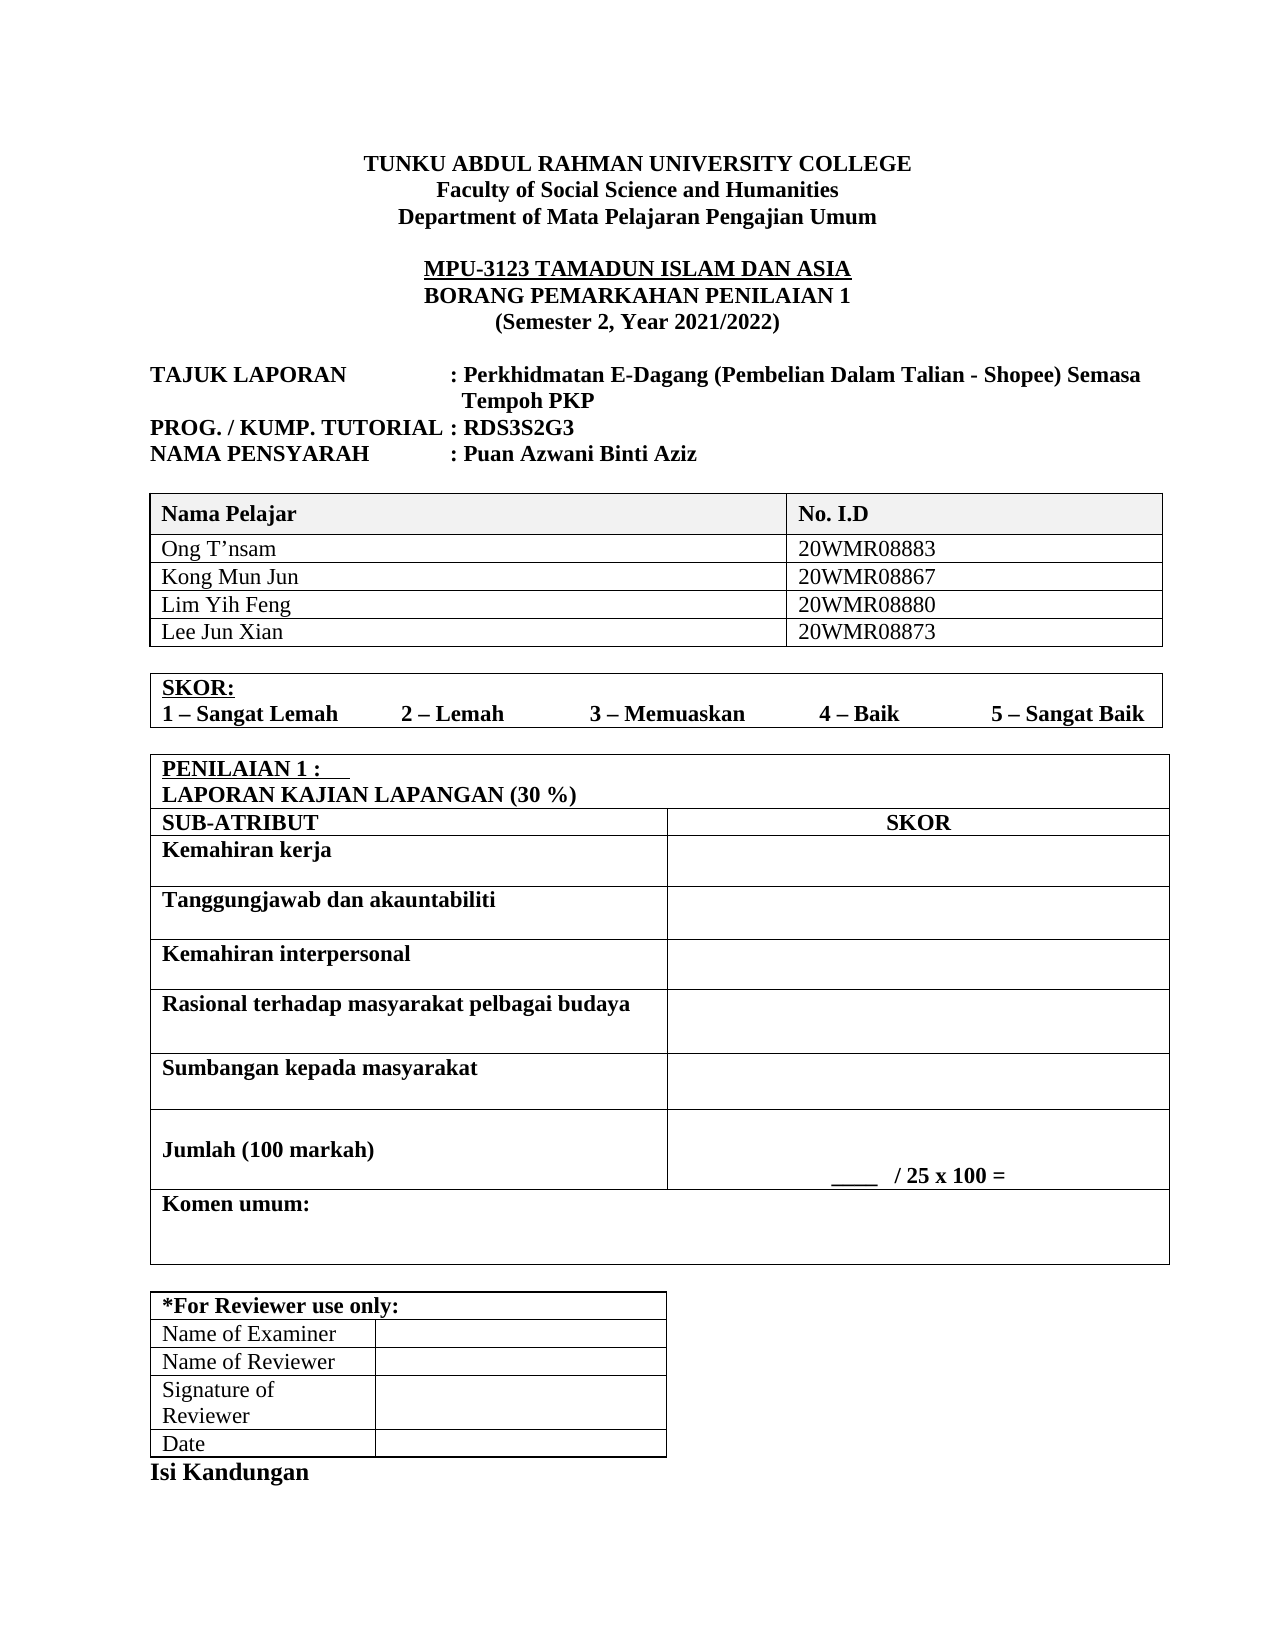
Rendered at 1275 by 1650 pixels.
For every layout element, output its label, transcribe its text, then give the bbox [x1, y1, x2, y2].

table_cell Komen umum: [151, 1190, 1169, 1264]
table_cell SUB-ATRIBUT [151, 809, 667, 835]
table_cell [376, 1376, 666, 1428]
table_cell Ong T’nsam [151, 535, 786, 562]
table_cell Tanggungjawab dan akauntabiliti [151, 887, 667, 939]
table_cell [376, 1320, 666, 1347]
table_cell ____ / 25 x 100 = [668, 1110, 1169, 1189]
table_cell Lee Jun Xian [151, 619, 786, 646]
table_cell Signature of Reviewer [151, 1376, 375, 1428]
table_cell [668, 836, 1169, 886]
text Isi Kandungan [150, 1457, 1125, 1486]
table_header *For Reviewer use only: [151, 1293, 666, 1319]
table_cell SKOR [668, 809, 1169, 835]
table_header PENILAIAN 1 : LAPORAN KAJIAN LAPANGAN (30 %) [151, 755, 1169, 808]
table_cell Date [151, 1430, 375, 1456]
table_cell [376, 1348, 666, 1375]
table_header Nama Pelajar [151, 494, 786, 534]
text PROG. / KUMP. TUTORIAL : RDS3S2G3 [150, 413, 1140, 440]
table_cell Name of Examiner [151, 1320, 375, 1347]
table_cell Kemahiran kerja [151, 836, 667, 886]
table_cell 20WMR08883 [787, 535, 1162, 562]
table_cell Name of Reviewer [151, 1348, 375, 1375]
text TUNKU ABDUL RAHMAN UNIVERSITY COLLEGE [150, 150, 1125, 176]
table_header No. I.D [787, 494, 1162, 534]
text Department of Mata Pelajaran Pengajian Umum [150, 203, 1125, 229]
text MPU-3123 TAMADUN ISLAM DAN ASIA [150, 255, 1125, 282]
table_cell 20WMR08880 [787, 591, 1162, 617]
table_cell [668, 887, 1169, 939]
table_cell Sumbangan kepada masyarakat [151, 1054, 667, 1109]
table_cell Rasional terhadap masyarakat pelbagai budaya [151, 990, 667, 1053]
text BORANG PEMARKAHAN PENILAIAN 1 [150, 282, 1125, 308]
text TAJUK LAPORAN : Perkhidmatan E-Dagang (Pembelian Dalam Talian - Shopee) Semasa Tempoh PKP [150, 361, 1185, 413]
table_header SKOR: 1 – Sangat Lemah 2 – Lemah 3 – Memuaskan 4 – Baik 5 – Sangat Baik [151, 674, 1162, 727]
table_cell [668, 1054, 1169, 1109]
text (Semester 2, Year 2021/2022) [150, 308, 1125, 334]
table_cell Kemahiran interpersonal [151, 940, 667, 988]
table_cell Kong Mun Jun [151, 563, 786, 590]
table_cell Lim Yih Feng [151, 591, 786, 617]
table_cell [668, 940, 1169, 988]
table_cell 20WMR08867 [787, 563, 1162, 590]
table_cell [668, 990, 1169, 1053]
table_cell [376, 1430, 666, 1456]
table_cell Jumlah (100 markah) [151, 1110, 667, 1189]
text NAMA PENSYARAH : Puan Azwani Binti Aziz [150, 440, 1140, 466]
text Faculty of Social Science and Humanities [150, 176, 1125, 203]
table_cell 20WMR08873 [787, 619, 1162, 646]
